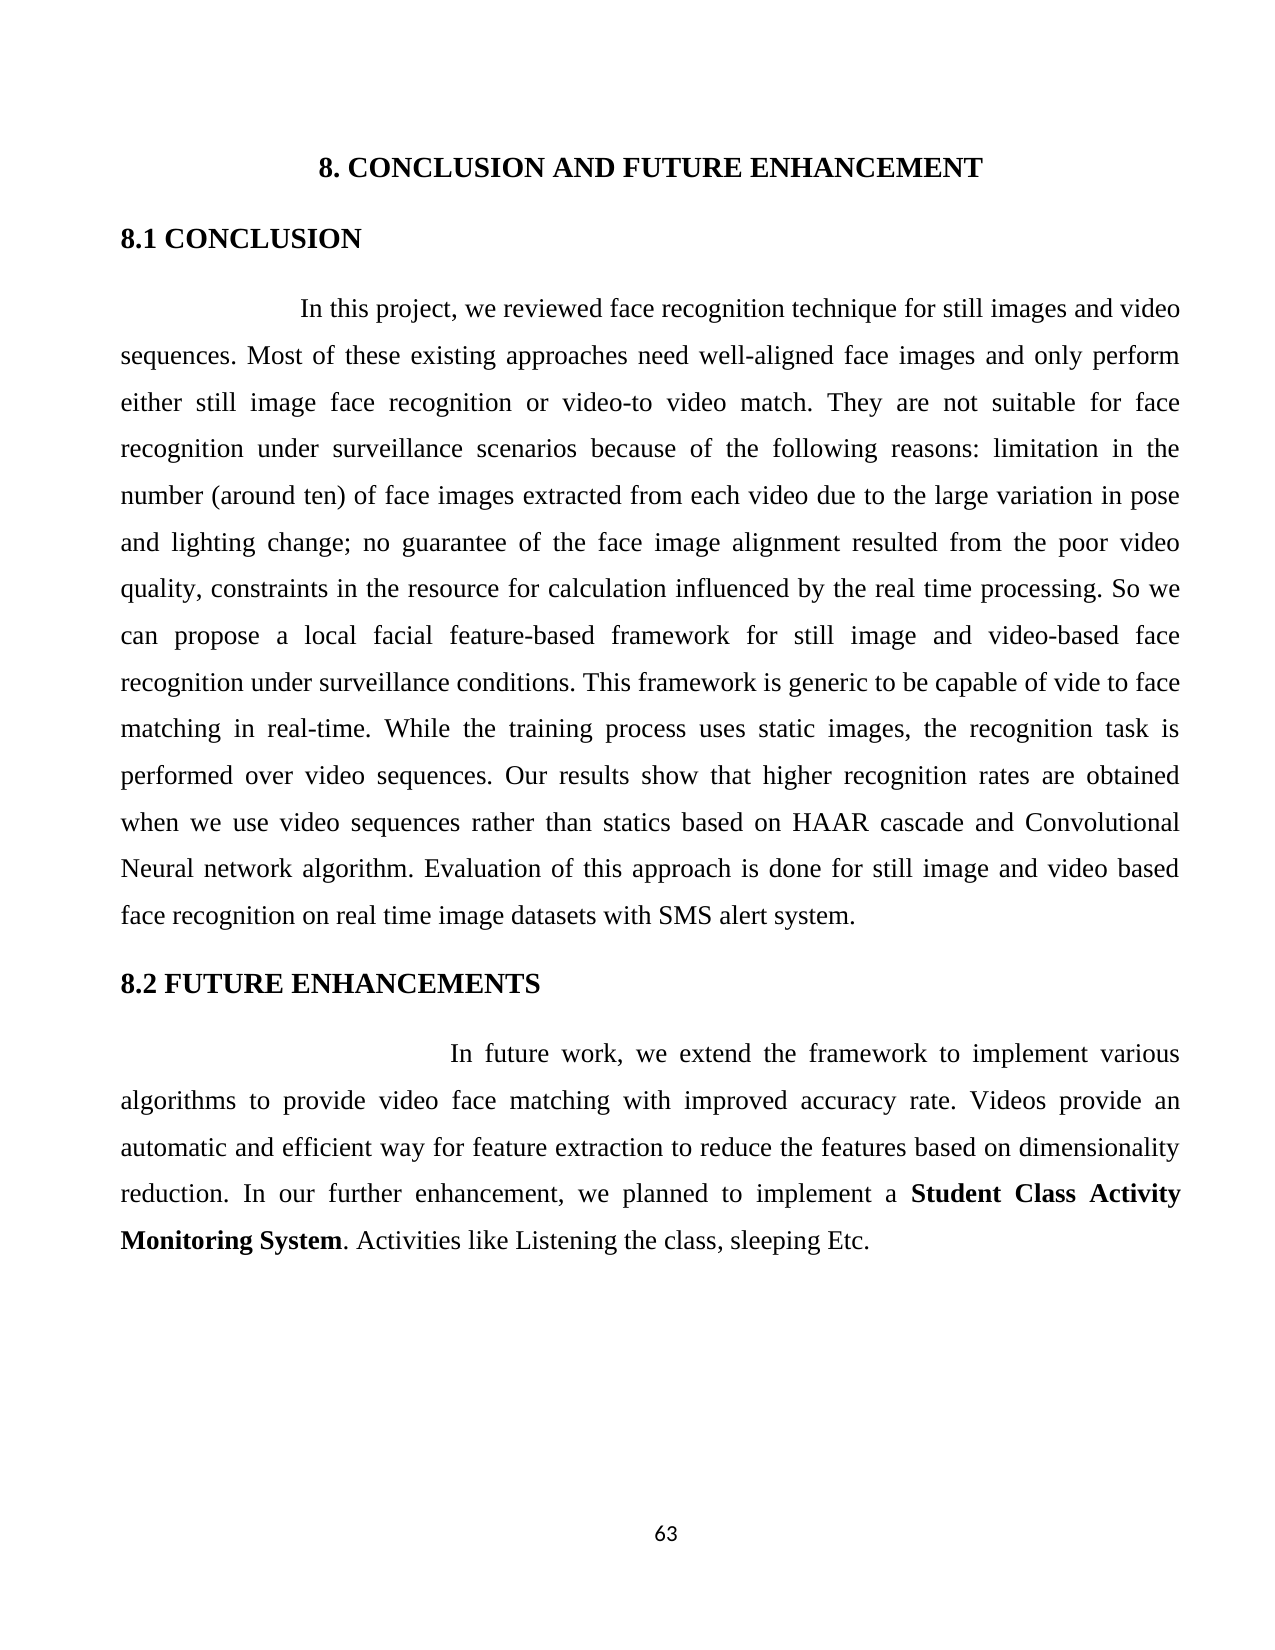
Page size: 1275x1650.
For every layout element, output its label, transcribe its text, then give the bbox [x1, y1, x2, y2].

text 8.2 FUTURE ENHANCEMENTS [120, 966, 1181, 1000]
text In future work, we extend the framework to implement various algorithms to provide video face matching with improved accuracy rate. Videos provide an automatic and efficient way for feature extraction to reduce the features based on dimensionality reduction. In our further enhancement, we planned to implement a Student Class Activity Monitoring System. Activities like Listening the class, sleeping Etc. [120, 1038, 1181, 1255]
text In this project, we reviewed face recognition technique for still images and video sequences. Most of these existing approaches need well-aligned face images and only perform either still image face recognition or video-to video match. They are not suitable for face recognition under surveillance scenarios because of the following reasons: limitation in the number (around ten) of face images extracted from each video due to the large variation in pose and lighting change; no guarantee of the face image alignment resulted from the poor video quality, constraints in the resource for calculation influenced by the real time processing. So we can propose a local facial feature-based framework for still image and video-based face recognition under surveillance conditions. This framework is generic to be capable of vide to face matching in real-time. While the training process uses static images, the recognition task is performed over video sequences. Our results show that higher recognition rates are obtained when we use video sequences rather than statics based on HAAR cascade and Convolutional Neural network algorithm. Evaluation of this approach is done for still image and video based face recognition on real time image datasets with SMS alert system. [120, 292, 1181, 930]
text 8. CONCLUSION AND FUTURE ENHANCEMENT [120, 150, 1181, 183]
text 8.1 CONCLUSION [120, 221, 1181, 255]
